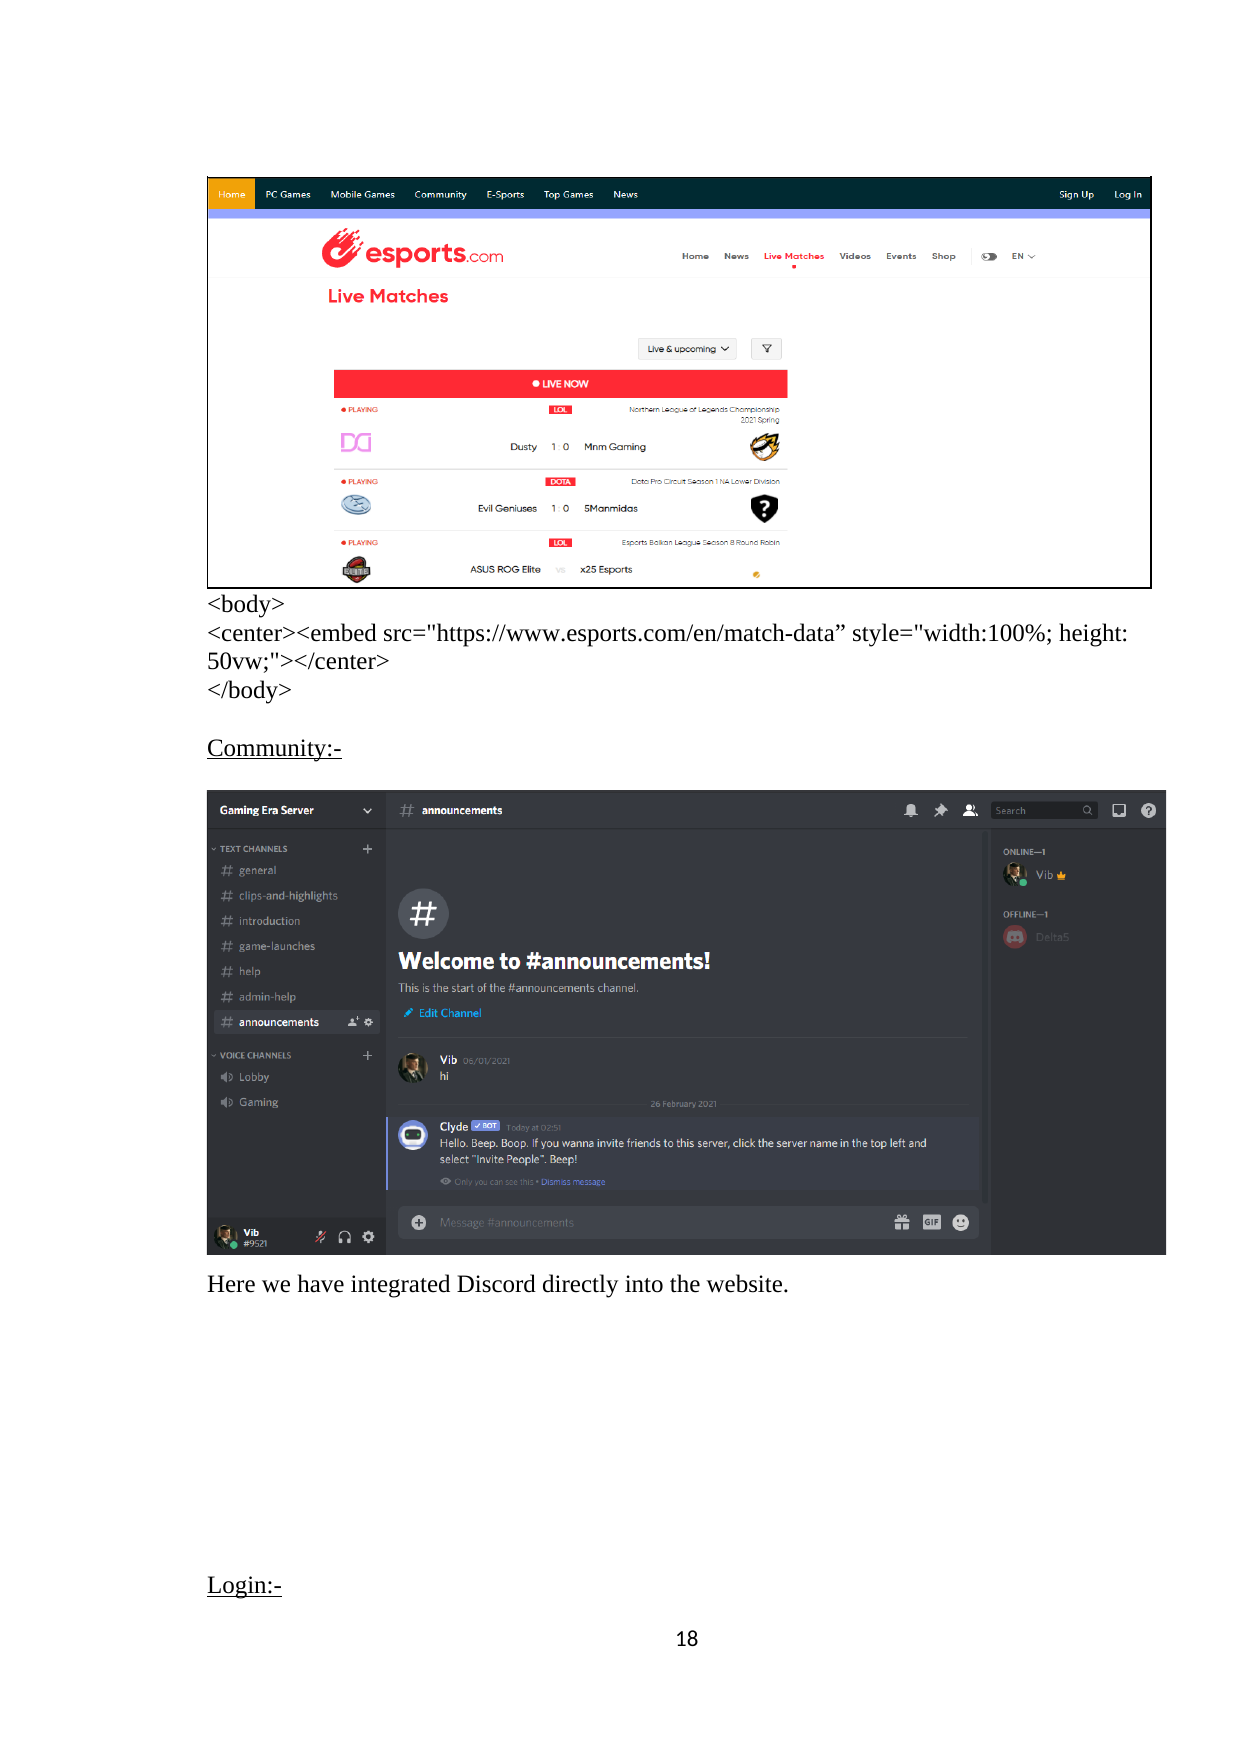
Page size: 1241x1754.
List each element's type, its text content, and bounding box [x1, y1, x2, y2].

text Here we have integrated Discord directly into the website. [207, 1269, 1166, 1297]
text </body> [207, 675, 1166, 704]
text <body> [207, 589, 1166, 618]
picture [208, 178, 1150, 587]
text Community:- [207, 704, 1166, 761]
picture [206, 790, 1167, 1255]
text Login:- [207, 1571, 1166, 1599]
text <center><embed src="https://www.esports.com/en/match-data” style="width:100%; height: 50vw;"></center> [207, 618, 1166, 675]
